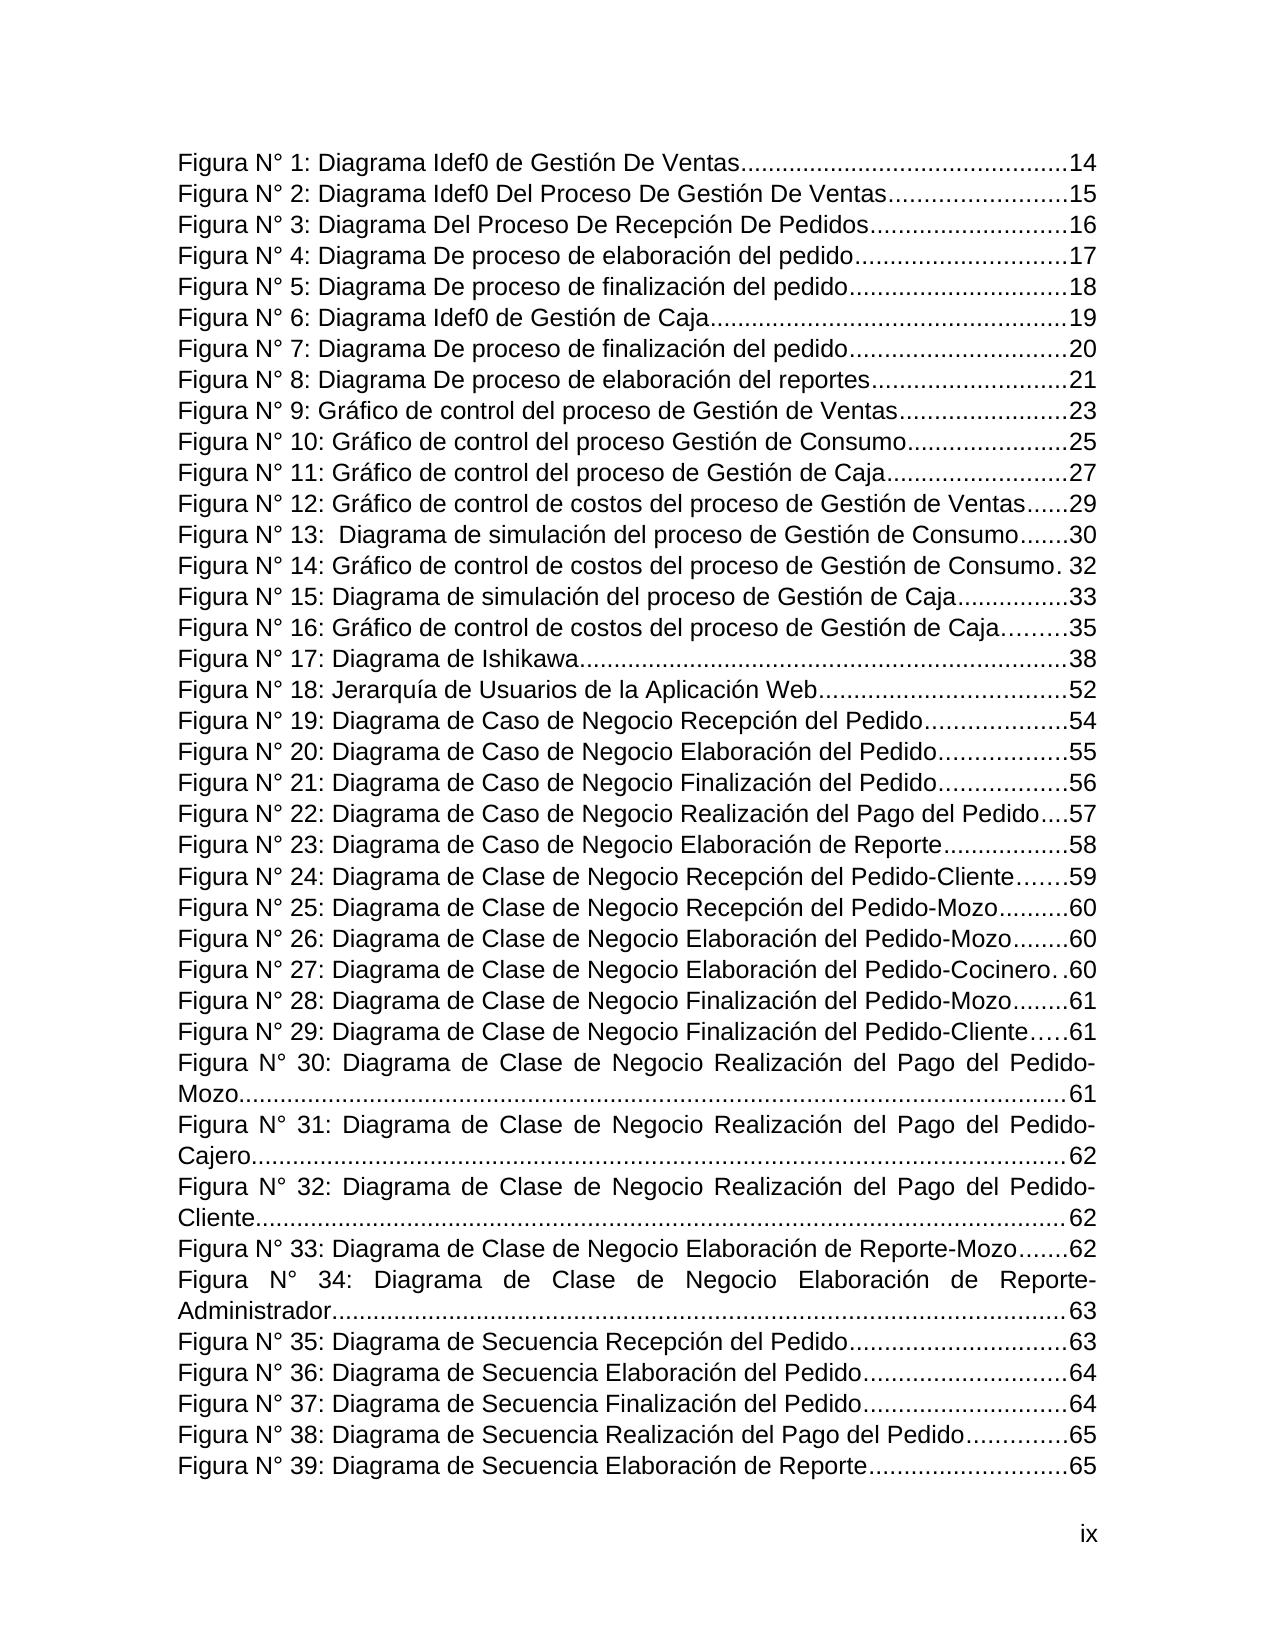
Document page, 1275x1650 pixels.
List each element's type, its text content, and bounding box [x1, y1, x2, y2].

text Figura N° 27: Diagrama de Clase de Negocio Elaboración del Pedido-Cocinero 60 [177, 955, 1098, 983]
text Figura N° 11: Gráfico de control del proceso de Gestión de Caja 27 [177, 458, 1098, 487]
text Figura N° 17: Diagrama de Ishikawa 38 [177, 644, 1098, 673]
text Figura N° 18: Jerarquía de Usuarios de la Aplicación Web 52 [177, 675, 1098, 704]
text Figura N° 39: Diagrama de Secuencia Elaboración de Reporte 65 [177, 1451, 1098, 1480]
text Figura N° 25: Diagrama de Clase de Negocio Recepción del Pedido-Mozo 60 [177, 893, 1098, 921]
text Figura N° 7: Diagrama De proceso de finalización del pedido 20 [177, 334, 1098, 363]
text Figura N° 22: Diagrama de Caso de Negocio Realización del Pago del Pedido 57 [177, 799, 1098, 828]
text Figura N° 12: Gráfico de control de costos del proceso de Gestión de Ventas 29 [177, 489, 1098, 518]
text Figura N° 23: Diagrama de Caso de Negocio Elaboración de Reporte 58 [177, 831, 1098, 859]
text Figura N° 36: Diagrama de Secuencia Elaboración del Pedido 64 [177, 1358, 1098, 1387]
text Figura N° 32: Diagrama de Clase de Negocio Realización del Pago del Pedido-Cliente 62 [177, 1172, 1098, 1232]
text Figura N° 29: Diagrama de Clase de Negocio Finalización del Pedido-Cliente 61 [177, 1017, 1098, 1046]
text Figura N° 5: Diagrama De proceso de finalización del pedido 18 [177, 272, 1098, 301]
text Figura N° 26: Diagrama de Clase de Negocio Elaboración del Pedido-Mozo 60 [177, 924, 1098, 952]
text Figura N° 19: Diagrama de Caso de Negocio Recepción del Pedido 54 [177, 706, 1098, 735]
text Figura N° 2: Diagrama Idef0 Del Proceso De Gestión De Ventas 15 [177, 179, 1098, 207]
text Figura N° 35: Diagrama de Secuencia Recepción del Pedido 63 [177, 1327, 1098, 1356]
text Figura N° 38: Diagrama de Secuencia Realización del Pago del Pedido 65 [177, 1420, 1098, 1449]
text Figura N° 15: Diagrama de simulación del proceso de Gestión de Caja 33 [177, 582, 1098, 611]
text Figura N° 21: Diagrama de Caso de Negocio Finalización del Pedido 56 [177, 768, 1098, 797]
text Figura N° 4: Diagrama De proceso de elaboración del pedido 17 [177, 241, 1098, 269]
text Figura N° 6: Diagrama Idef0 de Gestión de Caja 19 [177, 303, 1098, 332]
text Figura N° 24: Diagrama de Clase de Negocio Recepción del Pedido-Cliente 59 [177, 862, 1098, 890]
text Figura N° 28: Diagrama de Clase de Negocio Finalización del Pedido-Mozo 61 [177, 986, 1098, 1014]
text Figura N° 20: Diagrama de Caso de Negocio Elaboración del Pedido 55 [177, 737, 1098, 766]
text Figura N° 3: Diagrama Del Proceso De Recepción De Pedidos 16 [177, 210, 1098, 238]
text Figura N° 30: Diagrama de Clase de Negocio Realización del Pago del Pedido-Mozo 61 [177, 1048, 1098, 1108]
text Figura N° 8: Diagrama De proceso de elaboración del reportes 21 [177, 365, 1098, 394]
text Figura N° 1: Diagrama Idef0 de Gestión De Ventas 14 [177, 148, 1098, 176]
text Figura N° 33: Diagrama de Clase de Negocio Elaboración de Reporte-Mozo 62 [177, 1234, 1098, 1263]
text Figura N° 14: Gráfico de control de costos del proceso de Gestión de Consumo 32 [177, 551, 1098, 580]
text Figura N° 34: Diagrama de Clase de Negocio Elaboración de Reporte-Administrador 63 [177, 1265, 1098, 1325]
text Figura N° 9: Gráfico de control del proceso de Gestión de Ventas 23 [177, 396, 1098, 425]
text Figura N° 37: Diagrama de Secuencia Finalización del Pedido 64 [177, 1389, 1098, 1418]
text Figura N° 10: Gráfico de control del proceso Gestión de Consumo 25 [177, 427, 1098, 456]
text Figura N° 13: Diagrama de simulación del proceso de Gestión de Consumo 30 [177, 520, 1098, 549]
text Figura N° 31: Diagrama de Clase de Negocio Realización del Pago del Pedido-Cajero 62 [177, 1110, 1098, 1170]
text Figura N° 16: Gráfico de control de costos del proceso de Gestión de Caja 35 [177, 613, 1098, 642]
